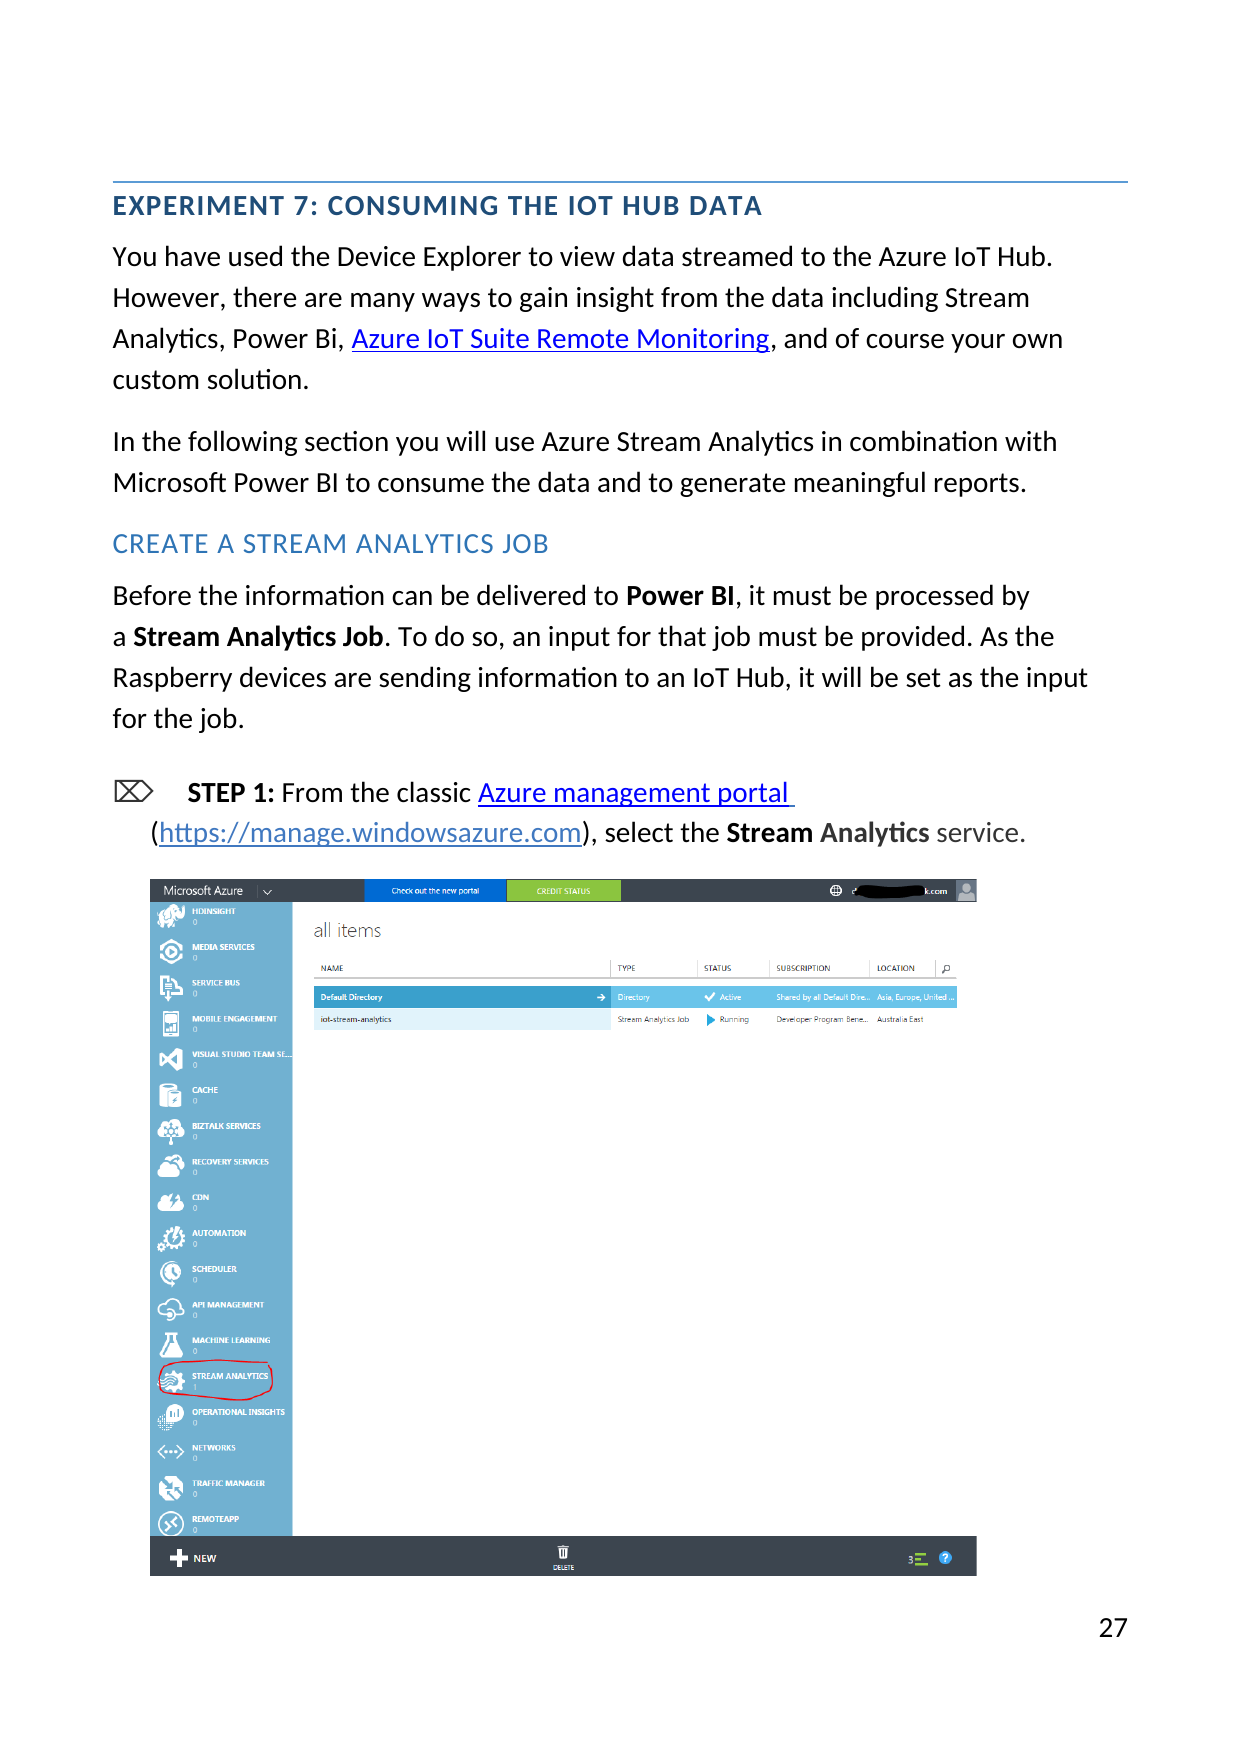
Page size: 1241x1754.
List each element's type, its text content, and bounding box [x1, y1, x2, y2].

text In the following section you will use Azure Stream Analytics in combination with Microsoft Power BI to consume the data and to generate meaningful reports. [112, 423, 1128, 499]
picture [150, 879, 977, 1576]
text You have used the Device Explorer to view data streamed to the Azure IoT Hub. However, there are many ways to gain insight from the data including Stream Analytics, Power Bi, Azure IoT Suite Remote Monitoring, and of course your own custom solution. [112, 238, 1128, 397]
text EXPERIMENT 7: Consuming the IoT Hub data [112, 182, 1128, 223]
text Before the information can be delivered to Power BI, it must be processed by a Stream Analytics Job. To do so, an input for that job must be provided. As the Raspberry devices are sending information to an IoT Hub, it will be set as the input for the job. [112, 577, 1128, 735]
subtitle Create a Stream Analytics Job [112, 526, 1128, 561]
list STEP 1: From the classic Azure management portal (https://manage.windowsazure.com), select the Stream Analytics service. [112, 770, 1128, 850]
